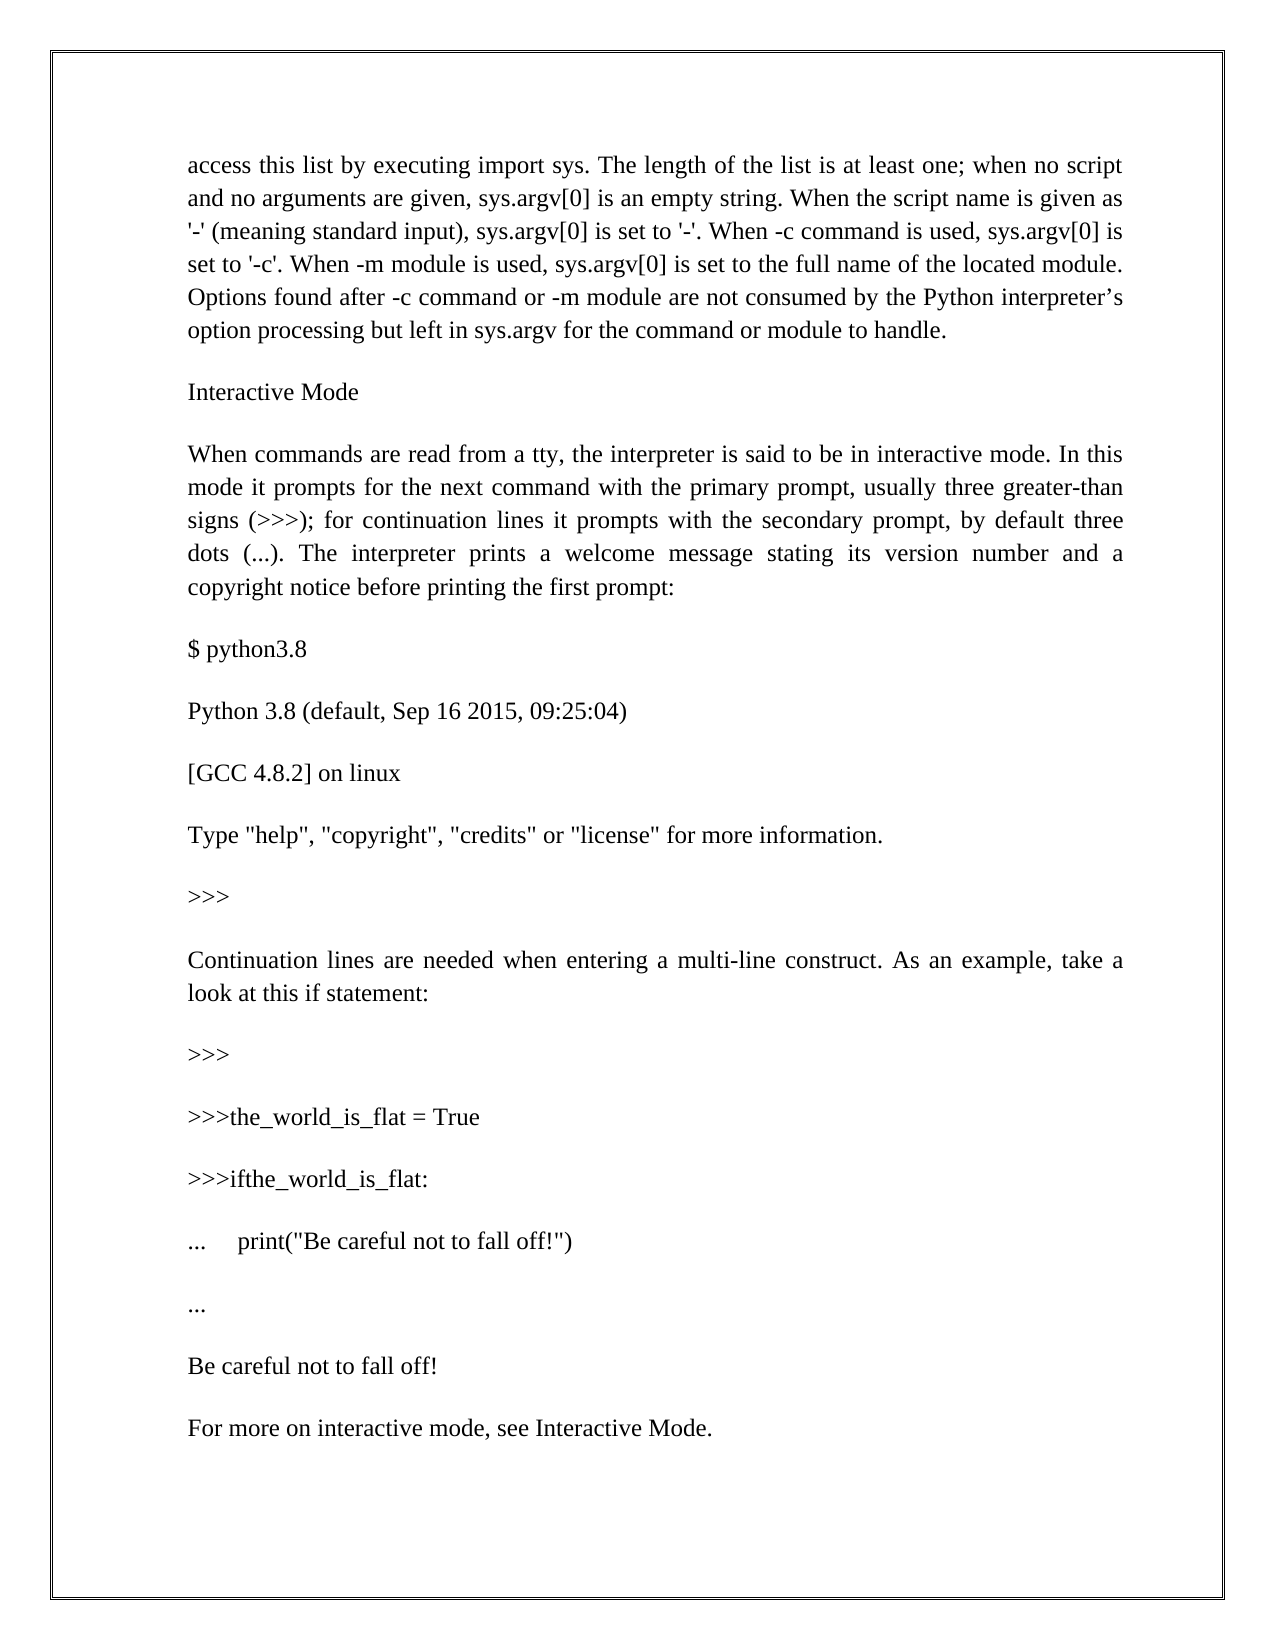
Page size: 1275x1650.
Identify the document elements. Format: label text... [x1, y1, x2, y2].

text Interactive Mode [187, 377, 1125, 406]
text Be careful not to fall off! [187, 1351, 1125, 1379]
text >>> [187, 882, 1125, 911]
text For more on interactive mode, see Interactive Mode. [187, 1413, 1125, 1442]
text >>>ifthe_world_is_flat: [187, 1164, 1125, 1193]
text >>>the_world_is_flat = True [187, 1102, 1125, 1131]
text Type "help", "copyright", "credits" or "license" for more information. [187, 820, 1125, 849]
text When commands are read from a tty, the interpreter is said to be in interactive mode. In this mode it prompts for the next command with the primary prompt, usually three greater-than signs (>>>); for continuation lines it prompts with the secondary prompt, by default three dots (...). The interpreter prints a welcome message stating its version number and a copyright notice before printing the first prompt: [187, 439, 1125, 600]
text ... [187, 1289, 1125, 1317]
text Continuation lines are needed when entering a multi-line construct. As an example, take a look at this if statement: [187, 945, 1125, 1006]
text >>> [187, 1040, 1125, 1069]
text Python 3.8 (default, Sep 16 2015, 09:25:04) [187, 696, 1125, 725]
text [187, 150, 1125, 344]
text ... print("Be careful not to fall off!") [187, 1226, 1125, 1255]
text $ python3.8 [187, 634, 1125, 662]
text [GCC 4.8.2] on linux [187, 758, 1125, 787]
